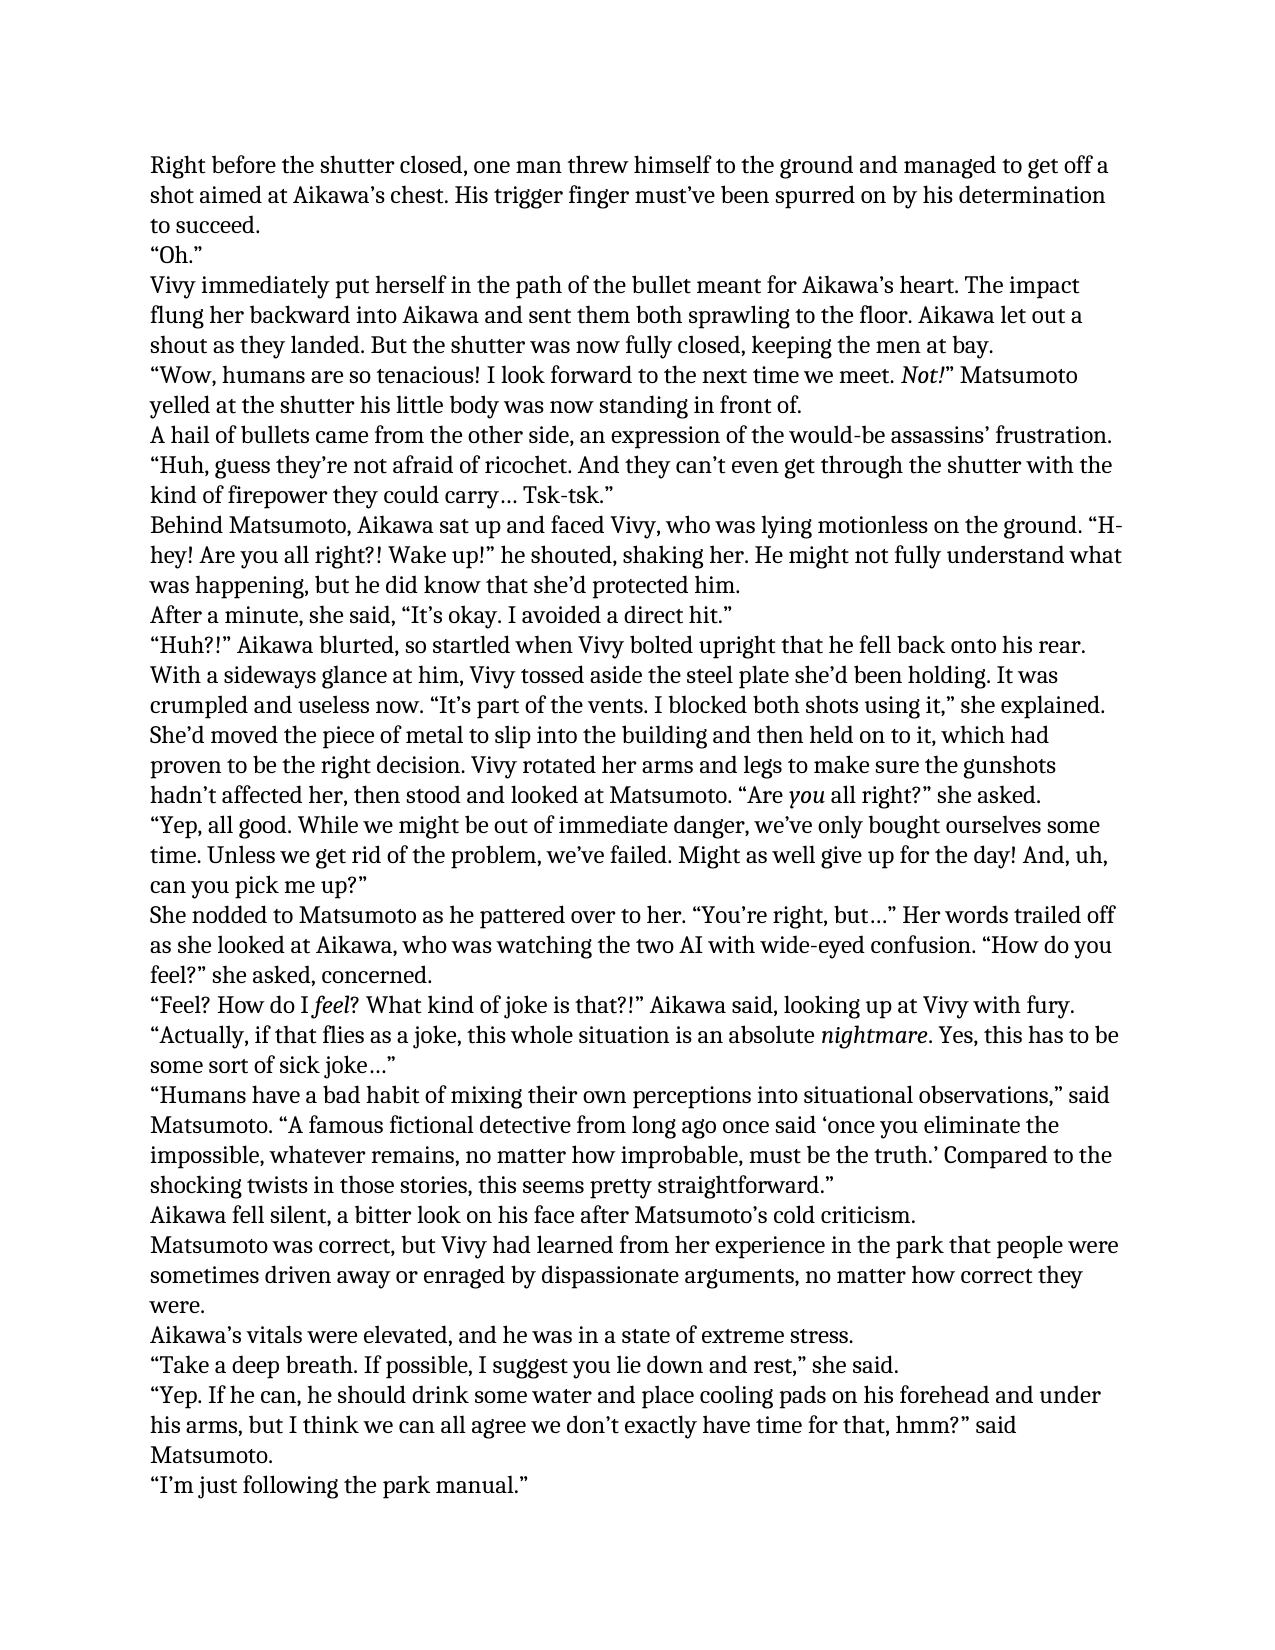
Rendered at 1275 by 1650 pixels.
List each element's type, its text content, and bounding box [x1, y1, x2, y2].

text Vivy immediately put herself in the path of the bullet meant for Aikawa’s heart. The impact flung her backward into Aikawa and sent them both sprawling to the floor. Aikawa let out a shout as they landed. But the shutter was now fully closed, keeping the men at bay. [150, 270, 1125, 360]
text With a sideways glance at him, Vivy tossed aside the steel plate she’d been holding. It was crumpled and useless now. “It’s part of the vents. I blocked both shots using it,” she explained. She’d moved the piece of metal to slip into the building and then held on to it, which had proven to be the right decision. Vivy rotated her arms and legs to make sure the gunshots hadn’t affected her, then stood and looked at Matsumoto. “Are you all right?” she asked. [150, 660, 1125, 810]
text “Wow, humans are so tenacious! I look forward to the next time we meet. Not!” Matsumoto yelled at the shutter his little body was now standing in front of. [150, 360, 1125, 420]
text Aikawa’s vitals were elevated, and he was in a state of extreme stress. [150, 1320, 1125, 1350]
text Right before the shutter closed, one man threw himself to the ground and managed to get off a shot aimed at Aikawa’s chest. His trigger finger must’ve been spurred on by his determination to succeed. [150, 150, 1125, 240]
text Matsumoto was correct, but Vivy had learned from her experience in the park that people were sometimes driven away or enraged by dispassionate arguments, no matter how correct they were. [150, 1230, 1125, 1320]
text “Huh, guess they’re not afraid of ricochet. And they can’t even get through the shutter with the kind of firepower they could carry… Tsk-tsk.” [150, 450, 1125, 510]
text Aikawa fell silent, a bitter look on his face after Matsumoto’s cold criticism. [150, 1200, 1125, 1230]
text Behind Matsumoto, Aikawa sat up and faced Vivy, who was lying motionless on the ground. “H-hey! Are you all right?! Wake up!” he shouted, shaking her. He might not fully understand what was happening, but he did know that she’d protected him. [150, 510, 1125, 600]
text A hail of bullets came from the other side, an expression of the would-be assassins’ frustration. [150, 420, 1125, 450]
text “Humans have a bad habit of mixing their own perceptions into situational observations,” said Matsumoto. “A famous fictional detective from long ago once said ‘once you eliminate the impossible, whatever remains, no matter how improbable, must be the truth.’ Compared to the shocking twists in those stories, this seems pretty straightforward.” [150, 1080, 1125, 1200]
text “Yep. If he can, he should drink some water and place cooling pads on his forehead and under his arms, but I think we can all agree we don’t exactly have time for that, hmm?” said Matsumoto. [150, 1380, 1125, 1470]
text “Feel? How do I feel? What kind of joke is that?!” Aikawa said, looking up at Vivy with fury. “Actually, if that flies as a joke, this whole situation is an absolute nightmare. Yes, this has to be some sort of sick joke…” [150, 990, 1125, 1080]
text After a minute, she said, “It’s okay. I avoided a direct hit.” [150, 600, 1125, 630]
text “I’m just following the park manual.” [150, 1470, 1125, 1500]
text She nodded to Matsumoto as he pattered over to her. “You’re right, but…” Her words trailed off as she looked at Aikawa, who was watching the two AI with wide-eyed confusion. “How do you feel?” she asked, concerned. [150, 900, 1125, 990]
text “Yep, all good. While we might be out of immediate danger, we’ve only bought ourselves some time. Unless we get rid of the problem, we’ve failed. Might as well give up for the day! And, uh, can you pick me up?” [150, 810, 1125, 900]
text “Oh.” [150, 240, 1125, 270]
text “Huh?!” Aikawa blurted, so startled when Vivy bolted upright that he fell back onto his rear. [150, 630, 1125, 660]
text “Take a deep breath. If possible, I suggest you lie down and rest,” she said. [150, 1350, 1125, 1380]
